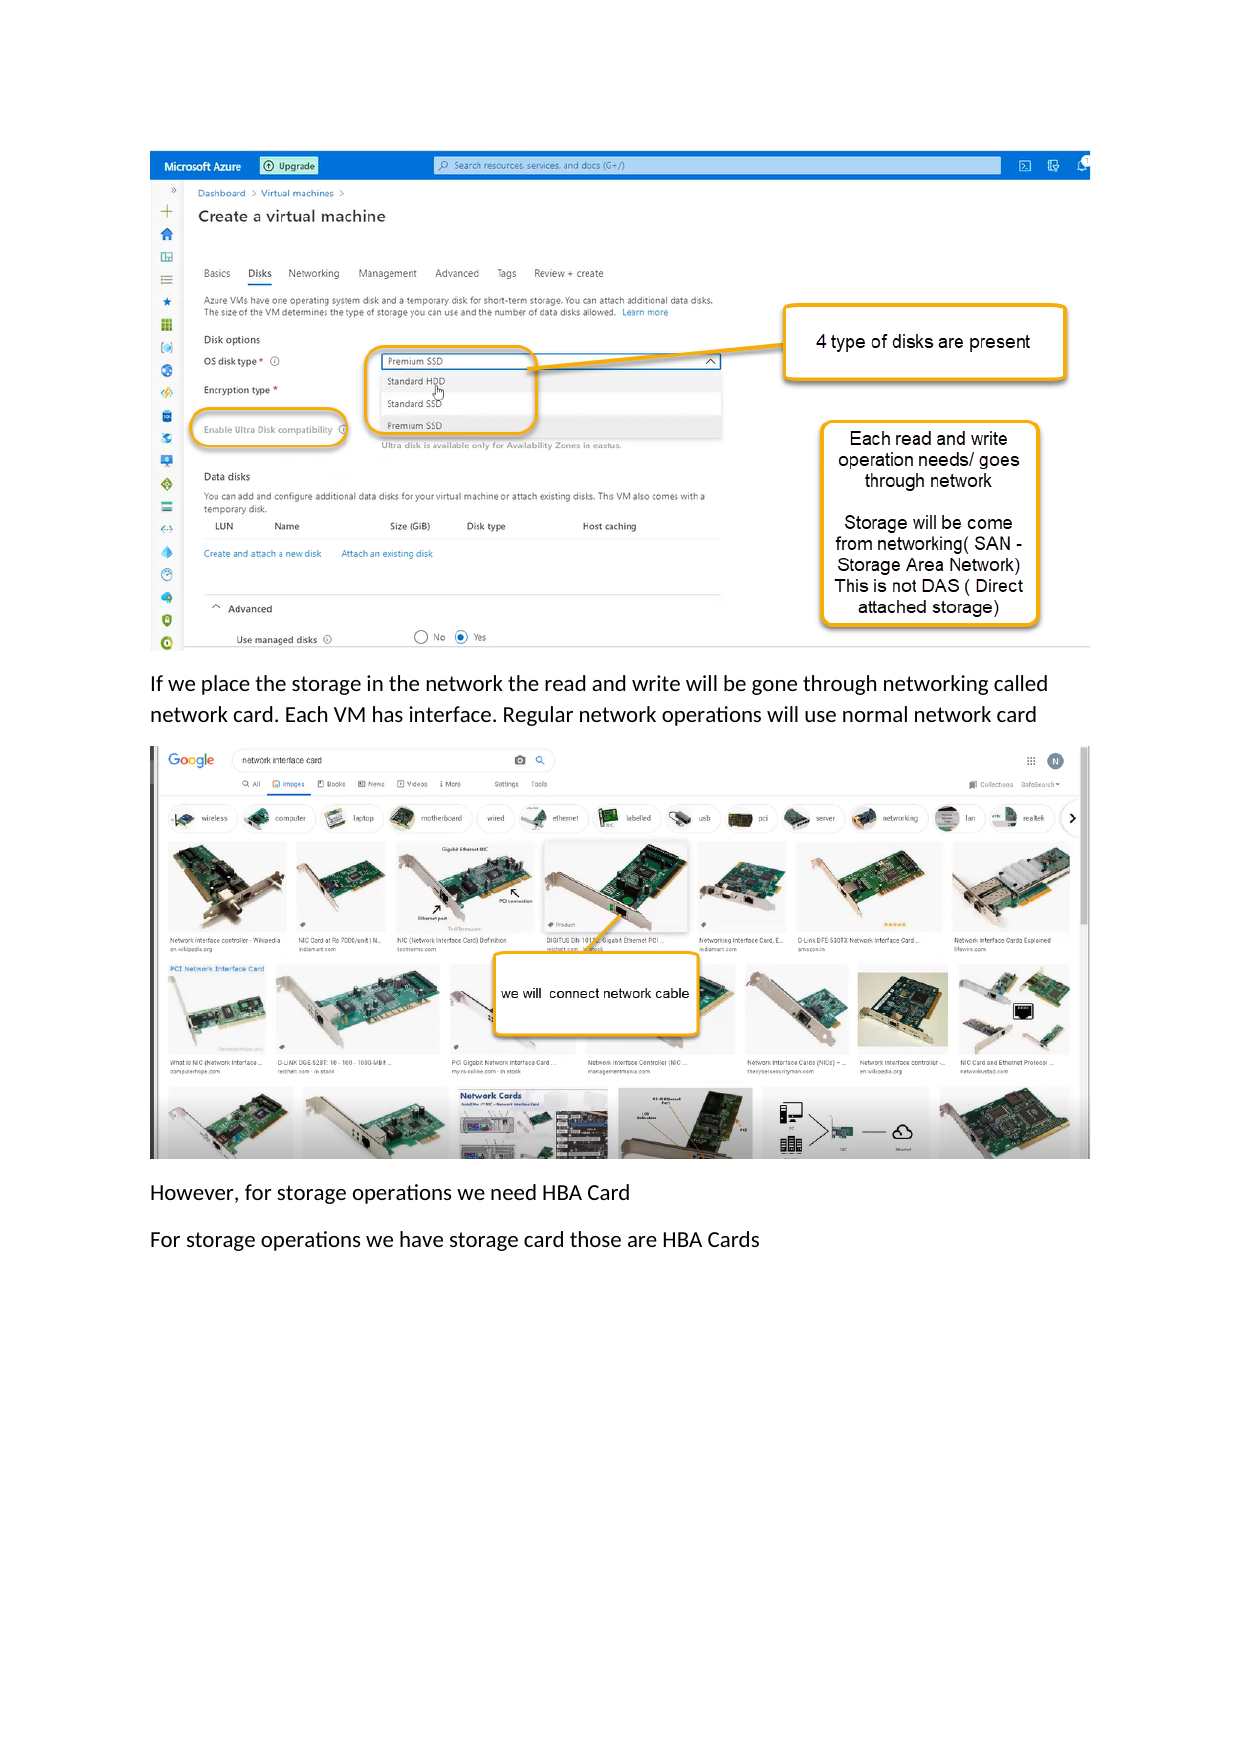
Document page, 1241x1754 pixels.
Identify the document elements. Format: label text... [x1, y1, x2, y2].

text However, for storage operations we need HBA Card [150, 1178, 1090, 1206]
picture [150, 746, 1091, 1159]
picture [150, 150, 1091, 651]
text If we place the storage in the network the read and write will be gone through networking called network card. Each VM has interface. Regular network operations will use normal network card [150, 669, 1090, 728]
text For storage operations we have storage card those are HBA Cards [150, 1225, 1090, 1253]
